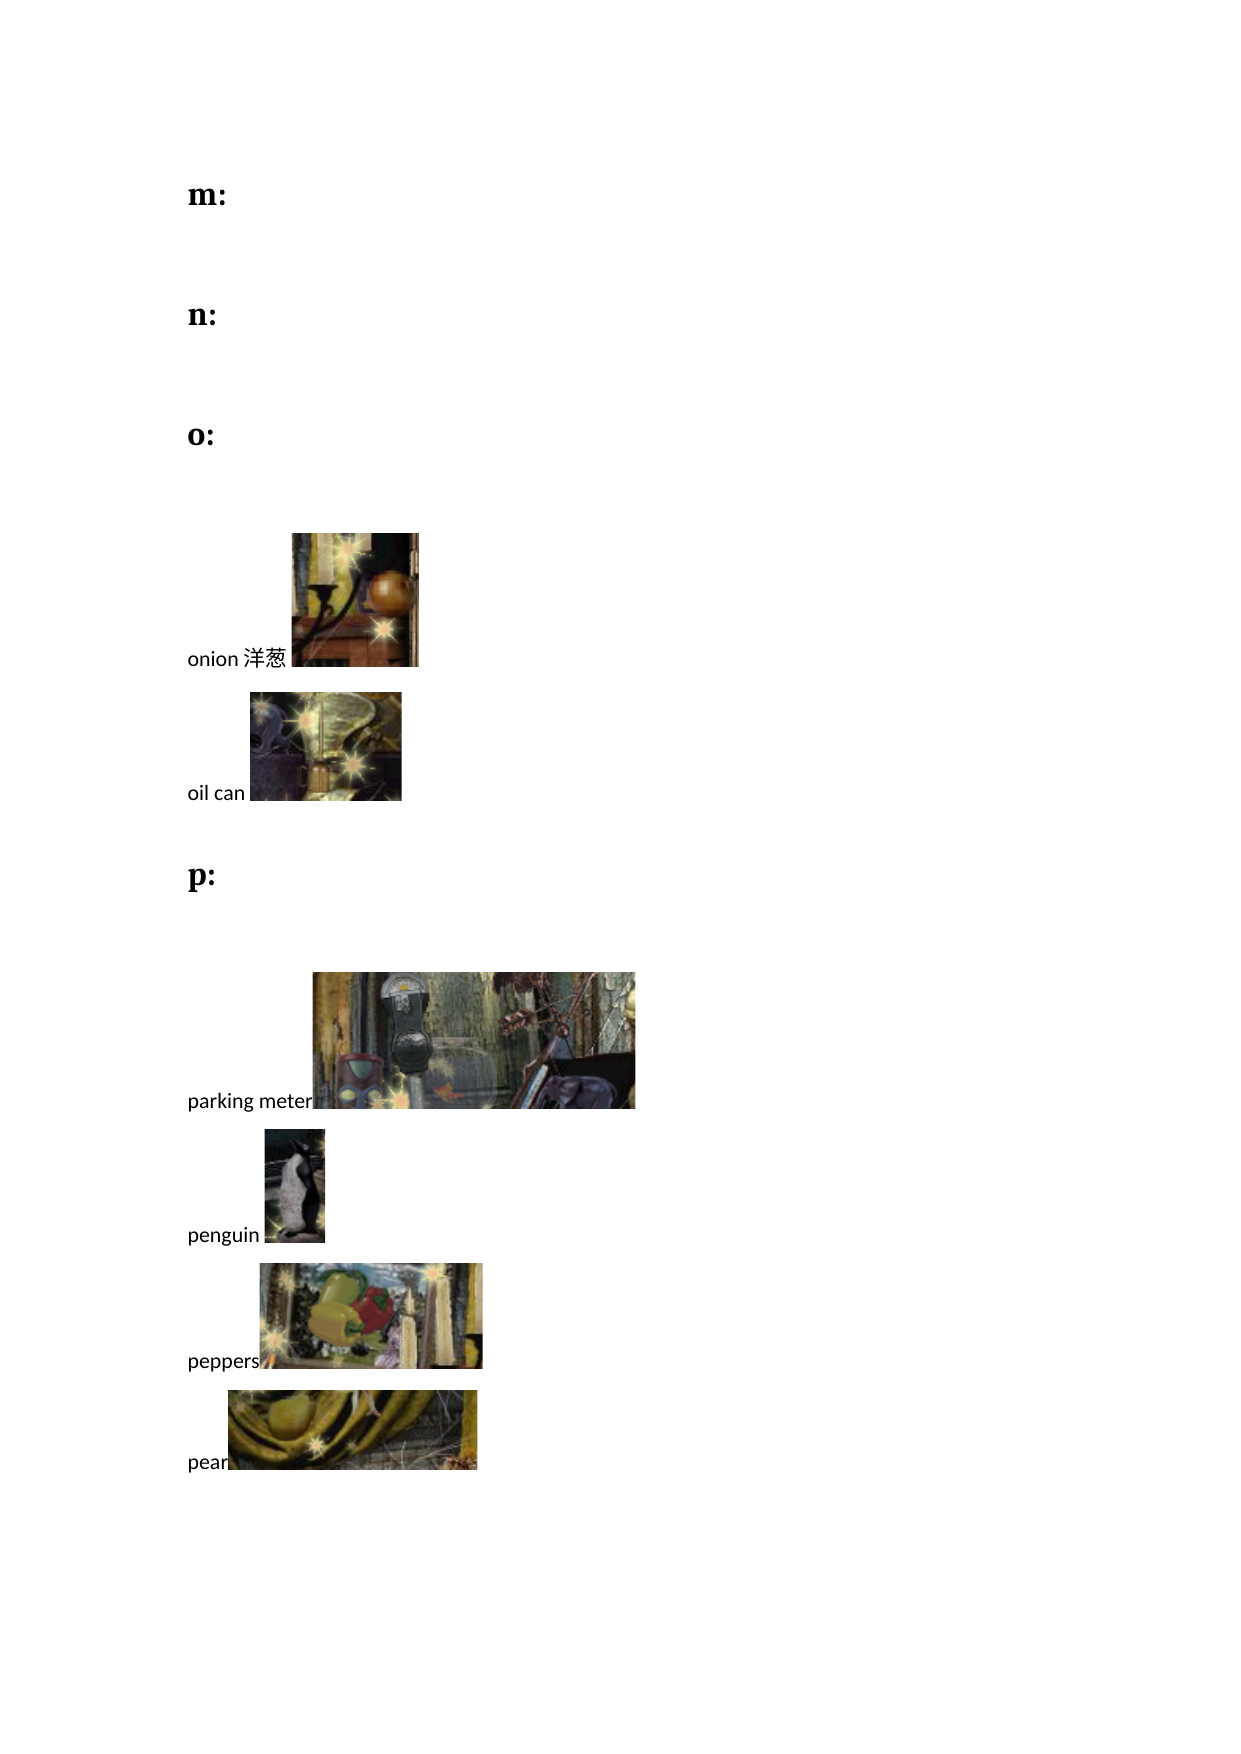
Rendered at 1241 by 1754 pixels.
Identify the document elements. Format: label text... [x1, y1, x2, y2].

picture [291, 533, 419, 667]
text pear [187, 1384, 1053, 1482]
picture [228, 1390, 478, 1470]
text oil can [187, 684, 1053, 814]
subtitle n: [187, 282, 1053, 347]
picture [250, 692, 402, 801]
subtitle p: [187, 842, 1053, 907]
subtitle m: [187, 162, 1053, 227]
text penguin [187, 1124, 1053, 1254]
subtitle o: [187, 402, 1053, 467]
picture [259, 1263, 483, 1369]
picture [312, 972, 636, 1109]
text onion洋葱 [187, 522, 1053, 684]
text peppers [187, 1254, 1053, 1384]
picture [264, 1129, 325, 1243]
